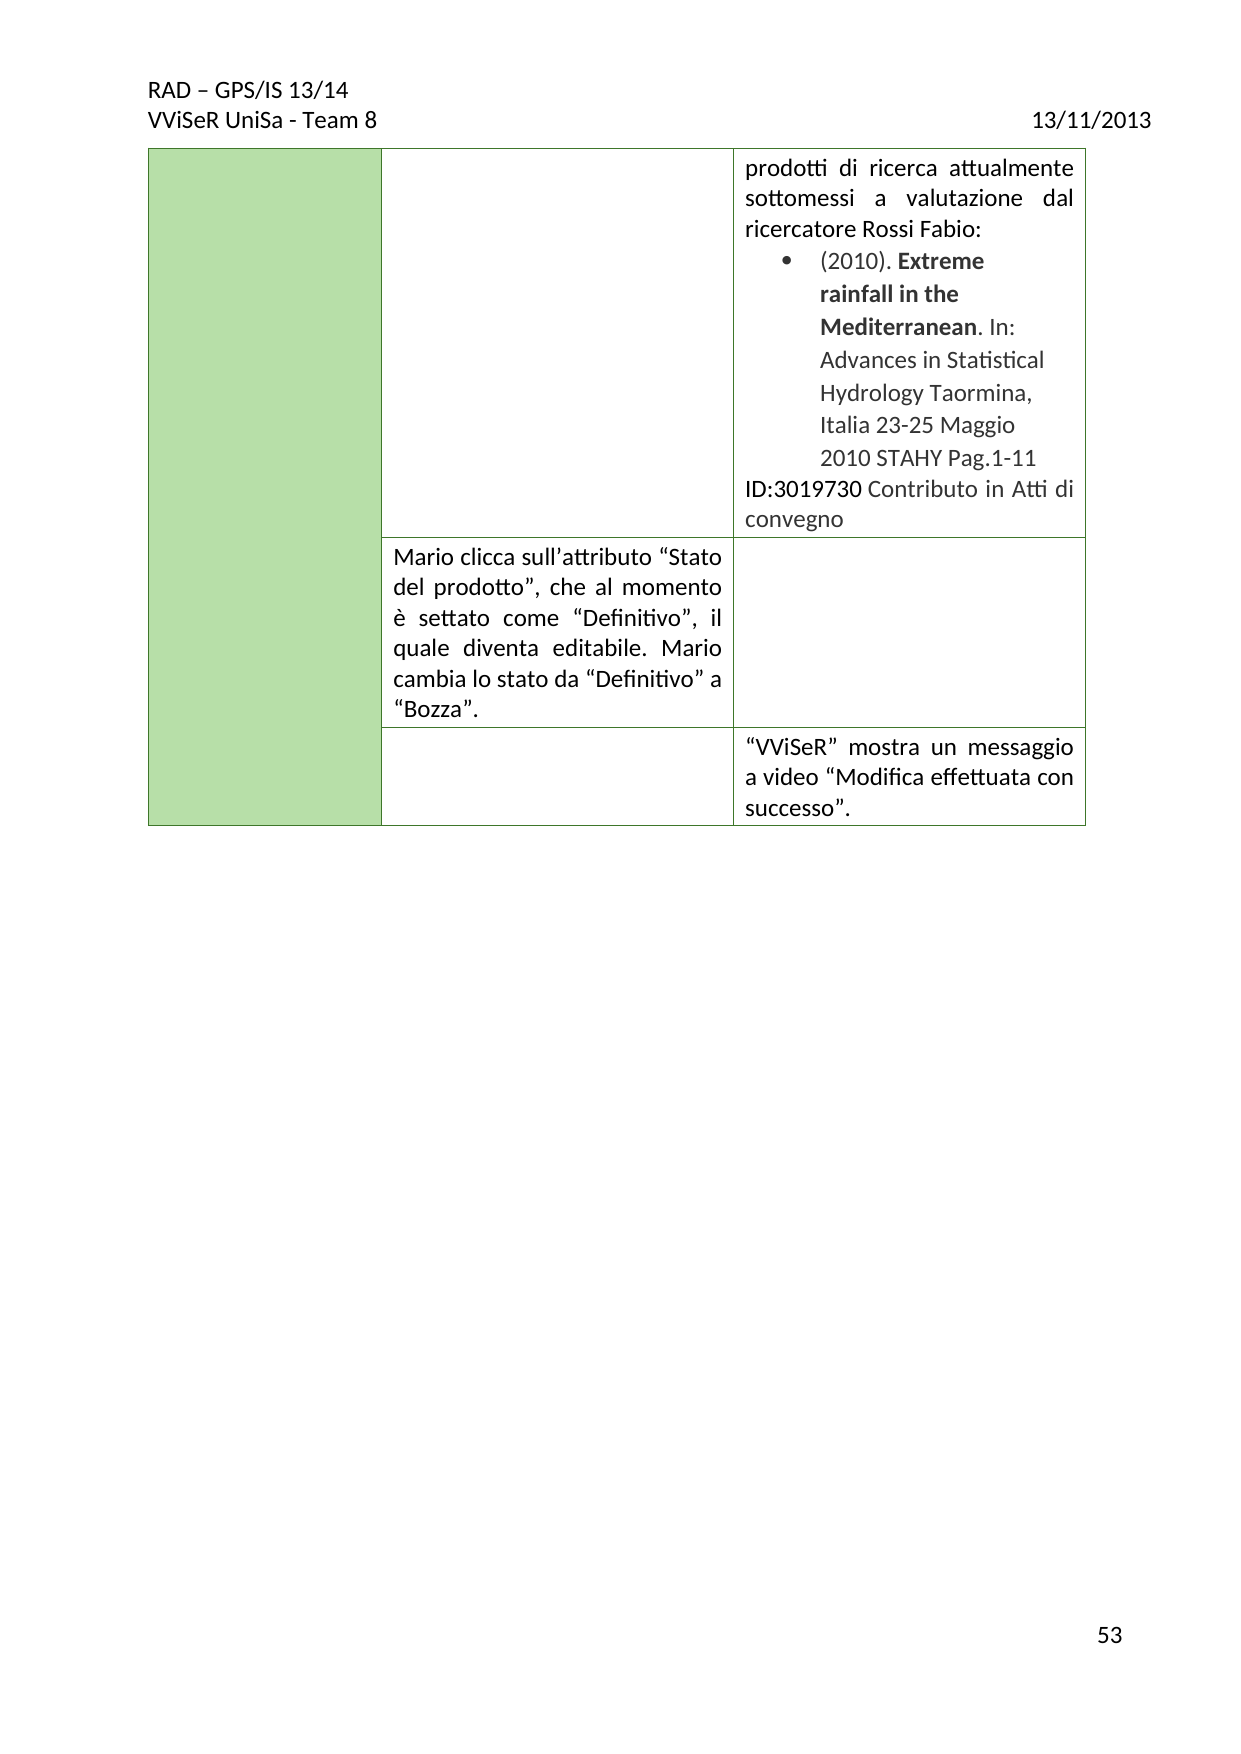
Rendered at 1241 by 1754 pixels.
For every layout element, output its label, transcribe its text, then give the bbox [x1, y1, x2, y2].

table_cell [382, 149, 733, 537]
table_cell Mario clicca sull’attributo “Stato del prodotto”, che al momento è settato come “Definitivo”, il quale diventa editabile. Mario cambia lo stato da “Definitivo” a “Bozza”. [382, 538, 733, 727]
table_cell “VViSeR” mostra un messaggio a video “Modifica effettuata con successo”. [734, 728, 1085, 825]
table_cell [734, 149, 1085, 537]
table_cell [734, 538, 1085, 727]
table_cell [382, 728, 733, 825]
